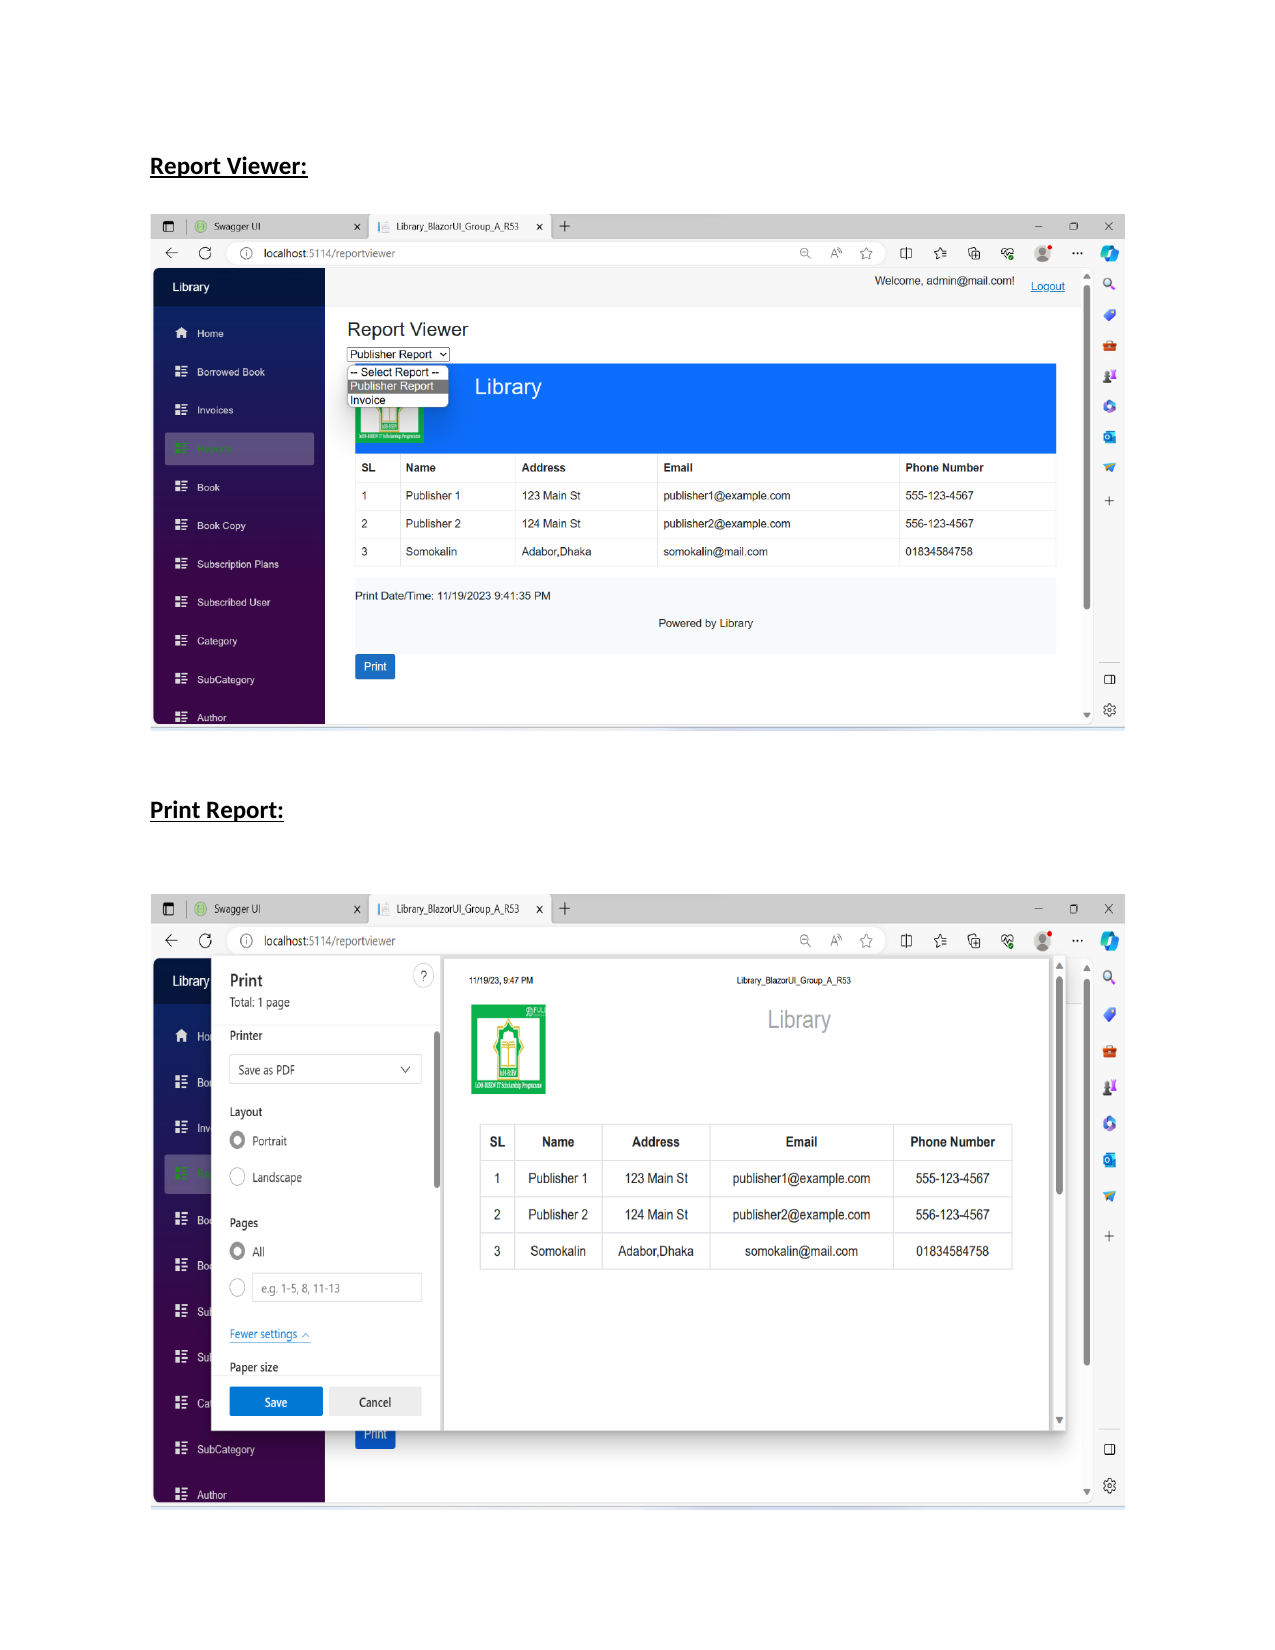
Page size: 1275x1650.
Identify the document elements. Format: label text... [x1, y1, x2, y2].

picture [150, 894, 1125, 1510]
picture [150, 214, 1125, 731]
text Report Viewer: [150, 150, 1125, 181]
text Print Report: [150, 794, 1125, 825]
